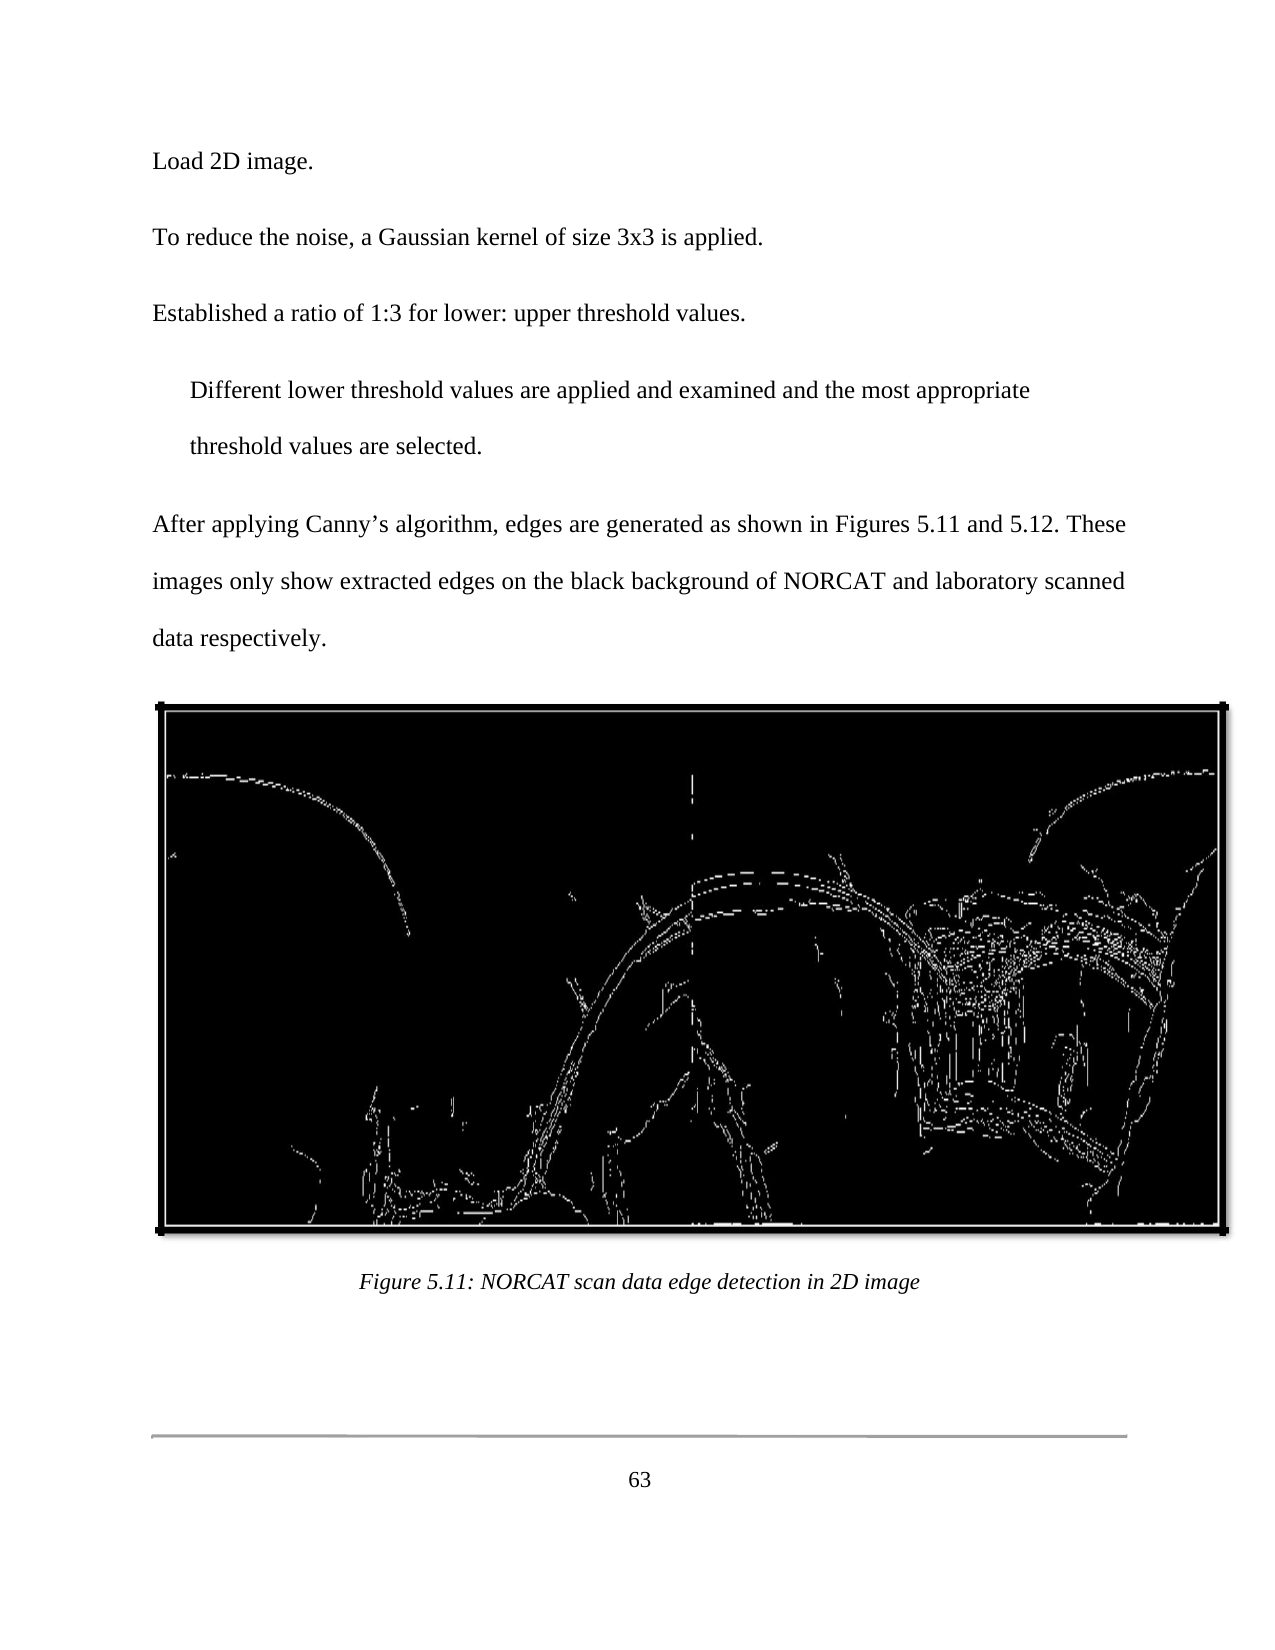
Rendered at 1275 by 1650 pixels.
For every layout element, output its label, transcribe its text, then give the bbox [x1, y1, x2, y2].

text To reduce the noise, a Gaussian kernel of size 3x3 is applied. [152, 222, 1127, 251]
text Figure 5.11: NORCAT scan data edge detection in 2D image [150, 1268, 1129, 1294]
text After applying Canny’s algorithm, edges are generated as shown in Figures 5.11 and 5.12. These images only show extracted edges on the black background of NORCAT and laboratory scanned data respectively. [152, 509, 1127, 651]
text Load 2D image. [152, 146, 1127, 175]
picture [153, 699, 1238, 1245]
text 63 [150, 1466, 1129, 1492]
text Different lower threshold values are applied and examined and the most appropriate threshold values are selected. [189, 376, 1127, 460]
text Established a ratio of 1:3 for lower: upper threshold values. [152, 298, 1127, 327]
